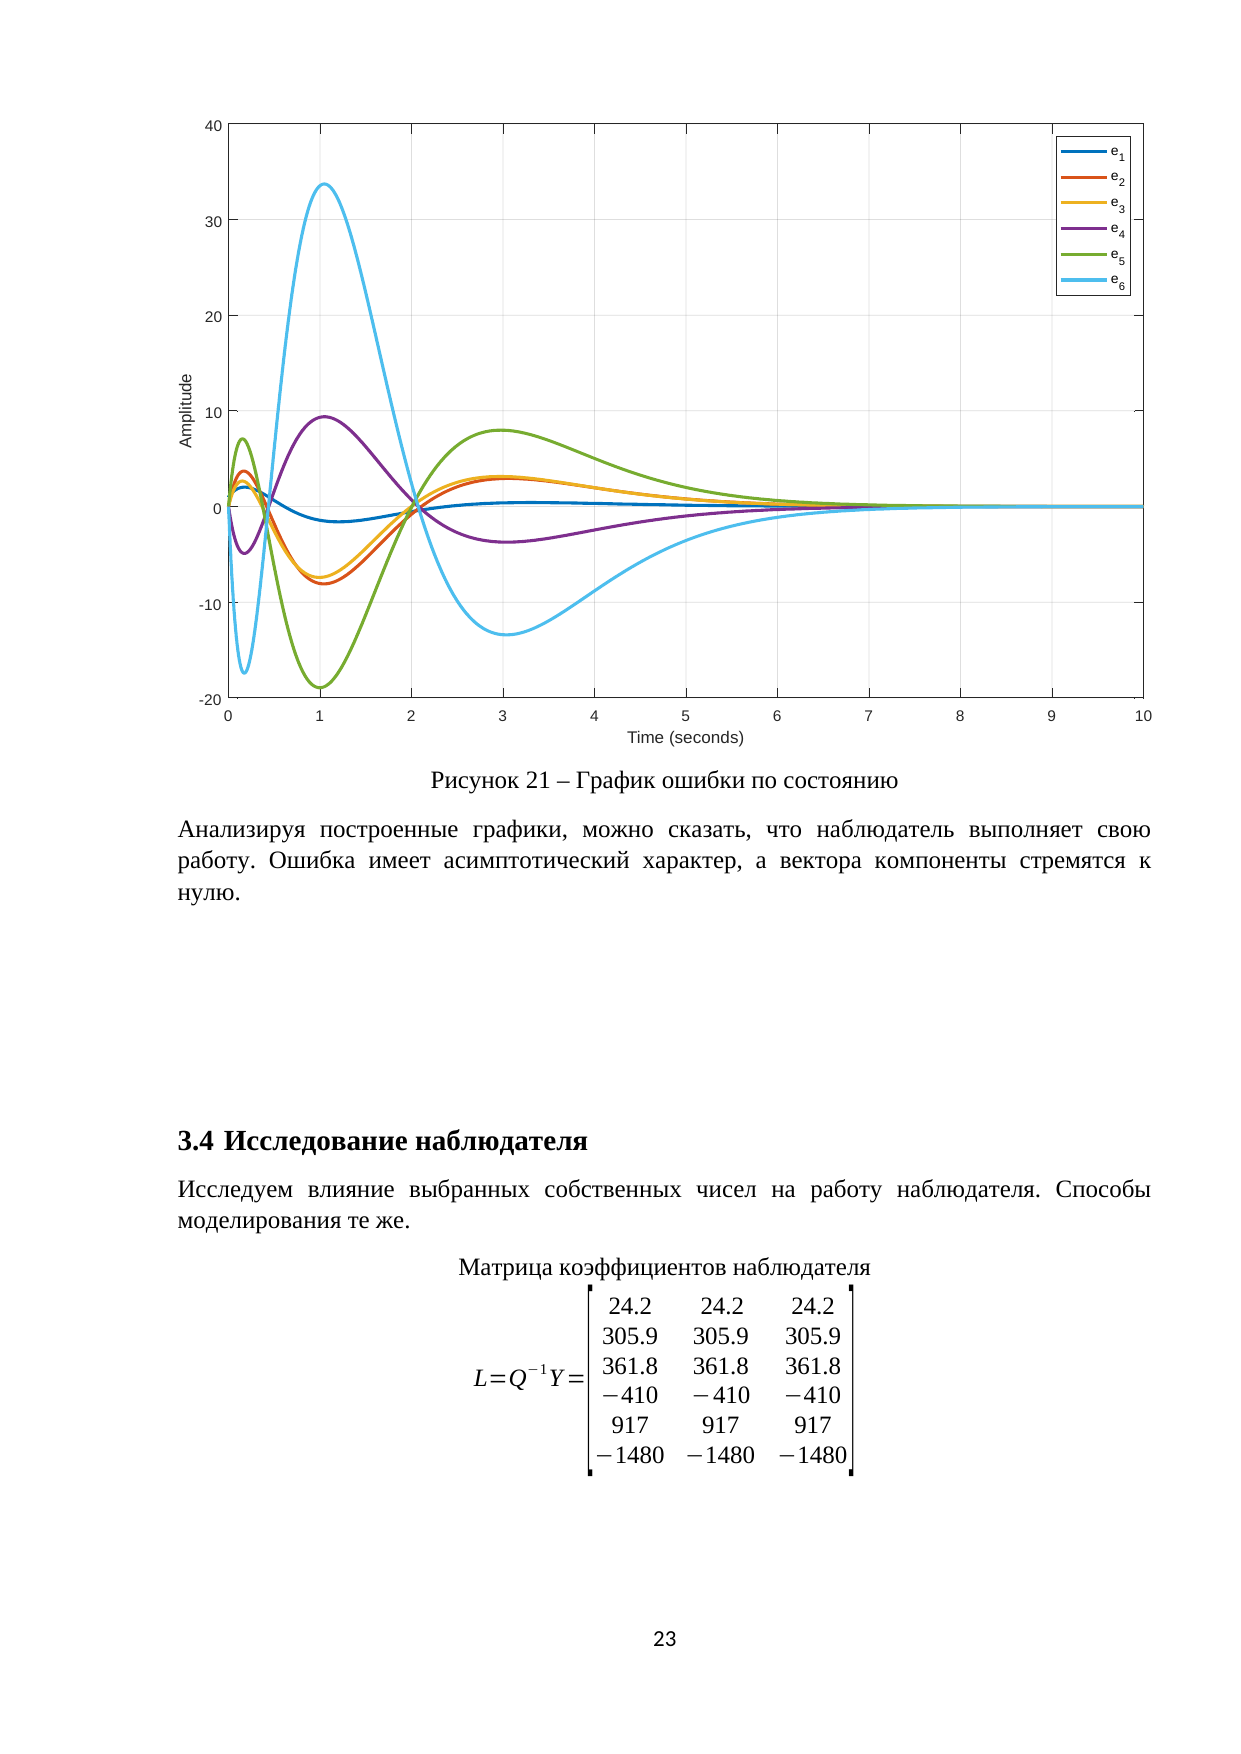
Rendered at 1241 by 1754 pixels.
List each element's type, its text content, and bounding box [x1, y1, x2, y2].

text Рисунок 21 – График ошибки по состоянию [177, 765, 1152, 794]
text Исследуем влияние выбранных собственных чисел на работу наблюдателя. Способы моделирования те же. [177, 1174, 1152, 1233]
list Матрица коэффициентов наблюдателя [177, 1252, 1152, 1478]
list Исследование наблюдателя [177, 1123, 1152, 1157]
text Анализируя построенные графики, можно сказать, что наблюдатель выполняет свою работу. Ошибка имеет асимптотический характер, а вектора компоненты стремятся к нулю. [177, 814, 1152, 905]
